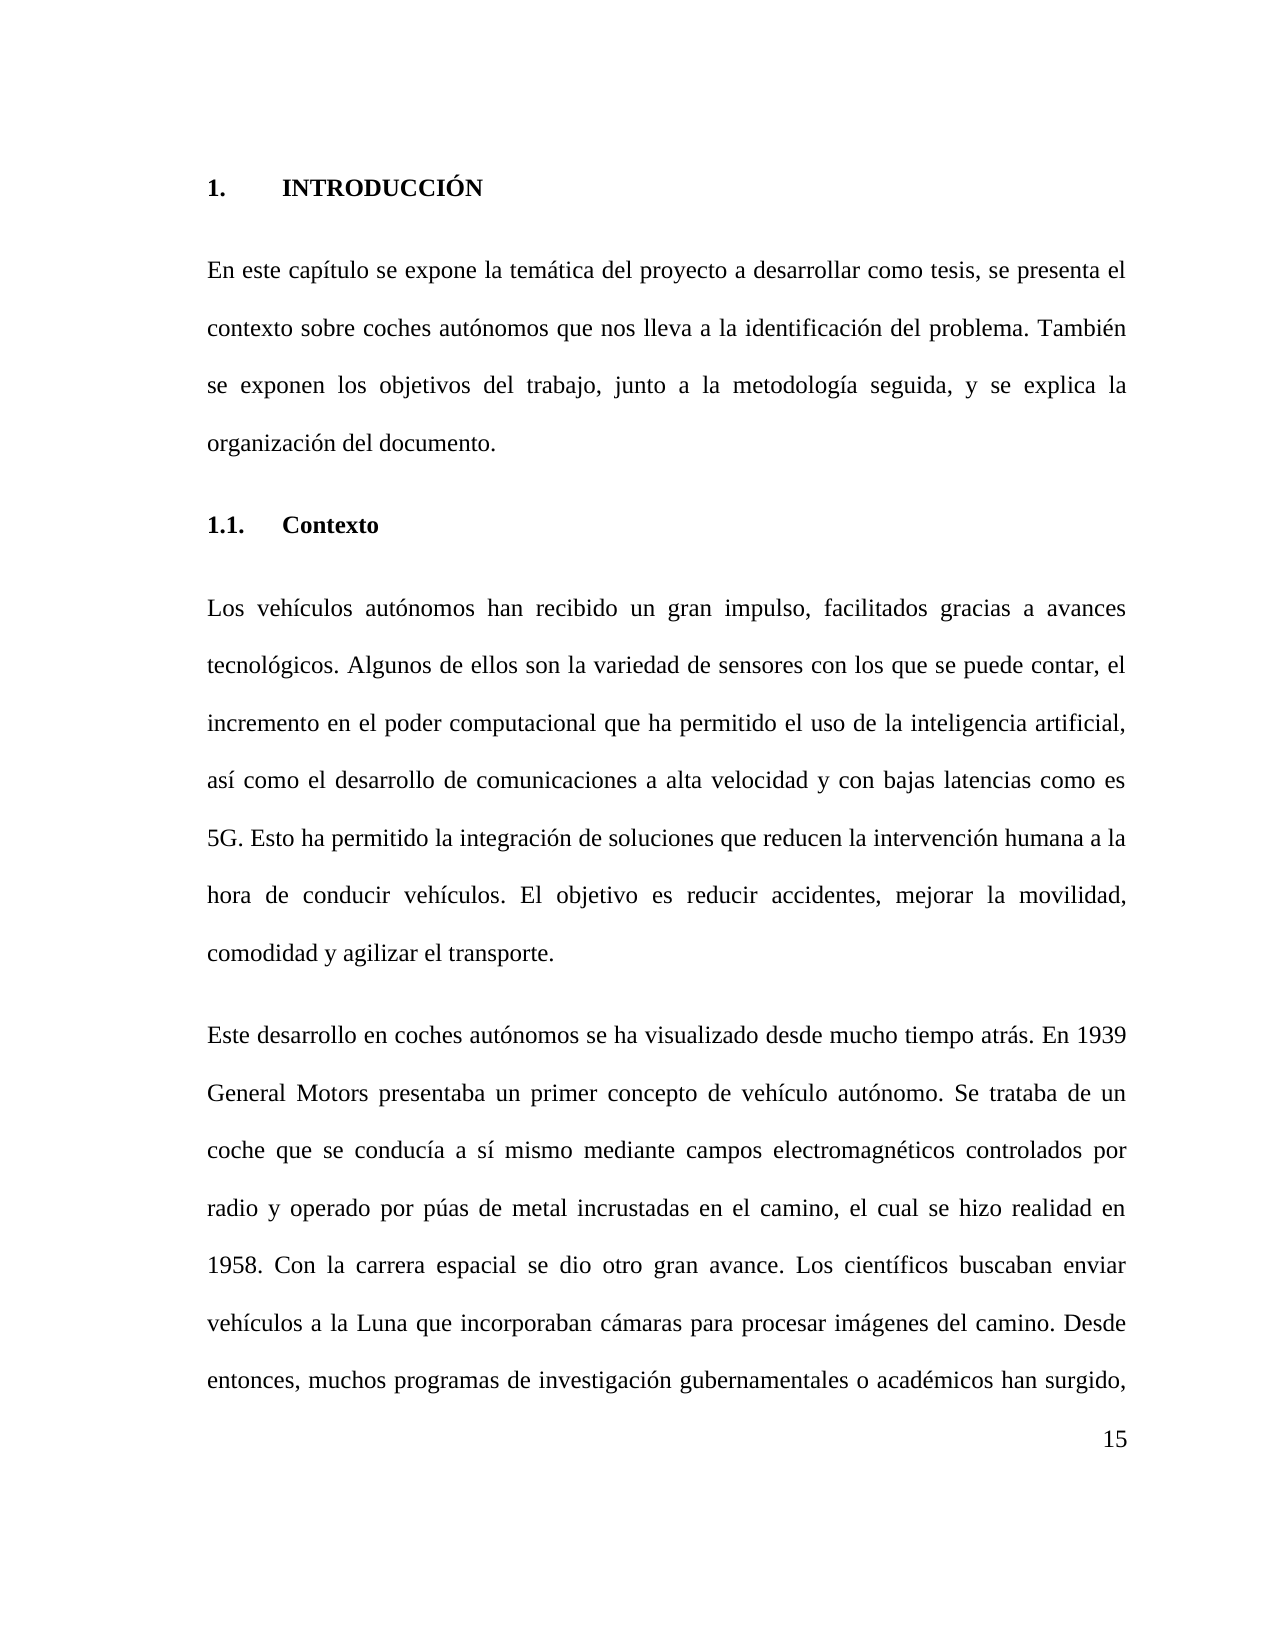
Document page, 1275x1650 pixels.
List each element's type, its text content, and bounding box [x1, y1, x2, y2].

subtitle Introducción [207, 173, 1127, 201]
text En este capítulo se expone la temática del proyecto a desarrollar como tesis, se presenta el contexto sobre coches autónomos que nos lleva a la identificación del problema. También se exponen los objetivos del trabajo, junto a la metodología seguida, y se explica la organización del documento. [207, 255, 1127, 456]
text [207, 1020, 1127, 1394]
text Los vehículos autónomos han recibido un gran impulso, facilitados gracias a avances tecnológicos. Algunos de ellos son la variedad de sensores con los que se puede contar, el incremento en el poder computacional que ha permitido el uso de la inteligencia artificial, así como el desarrollo de comunicaciones a alta velocidad y con bajas latencias como es 5G. Esto ha permitido la integración de soluciones que reducen la intervención humana a la hora de conducir vehículos. El objetivo es reducir accidentes, mejorar la movilidad, comodidad y agilizar el transporte. [207, 593, 1127, 966]
subtitle Contexto [207, 510, 1127, 539]
